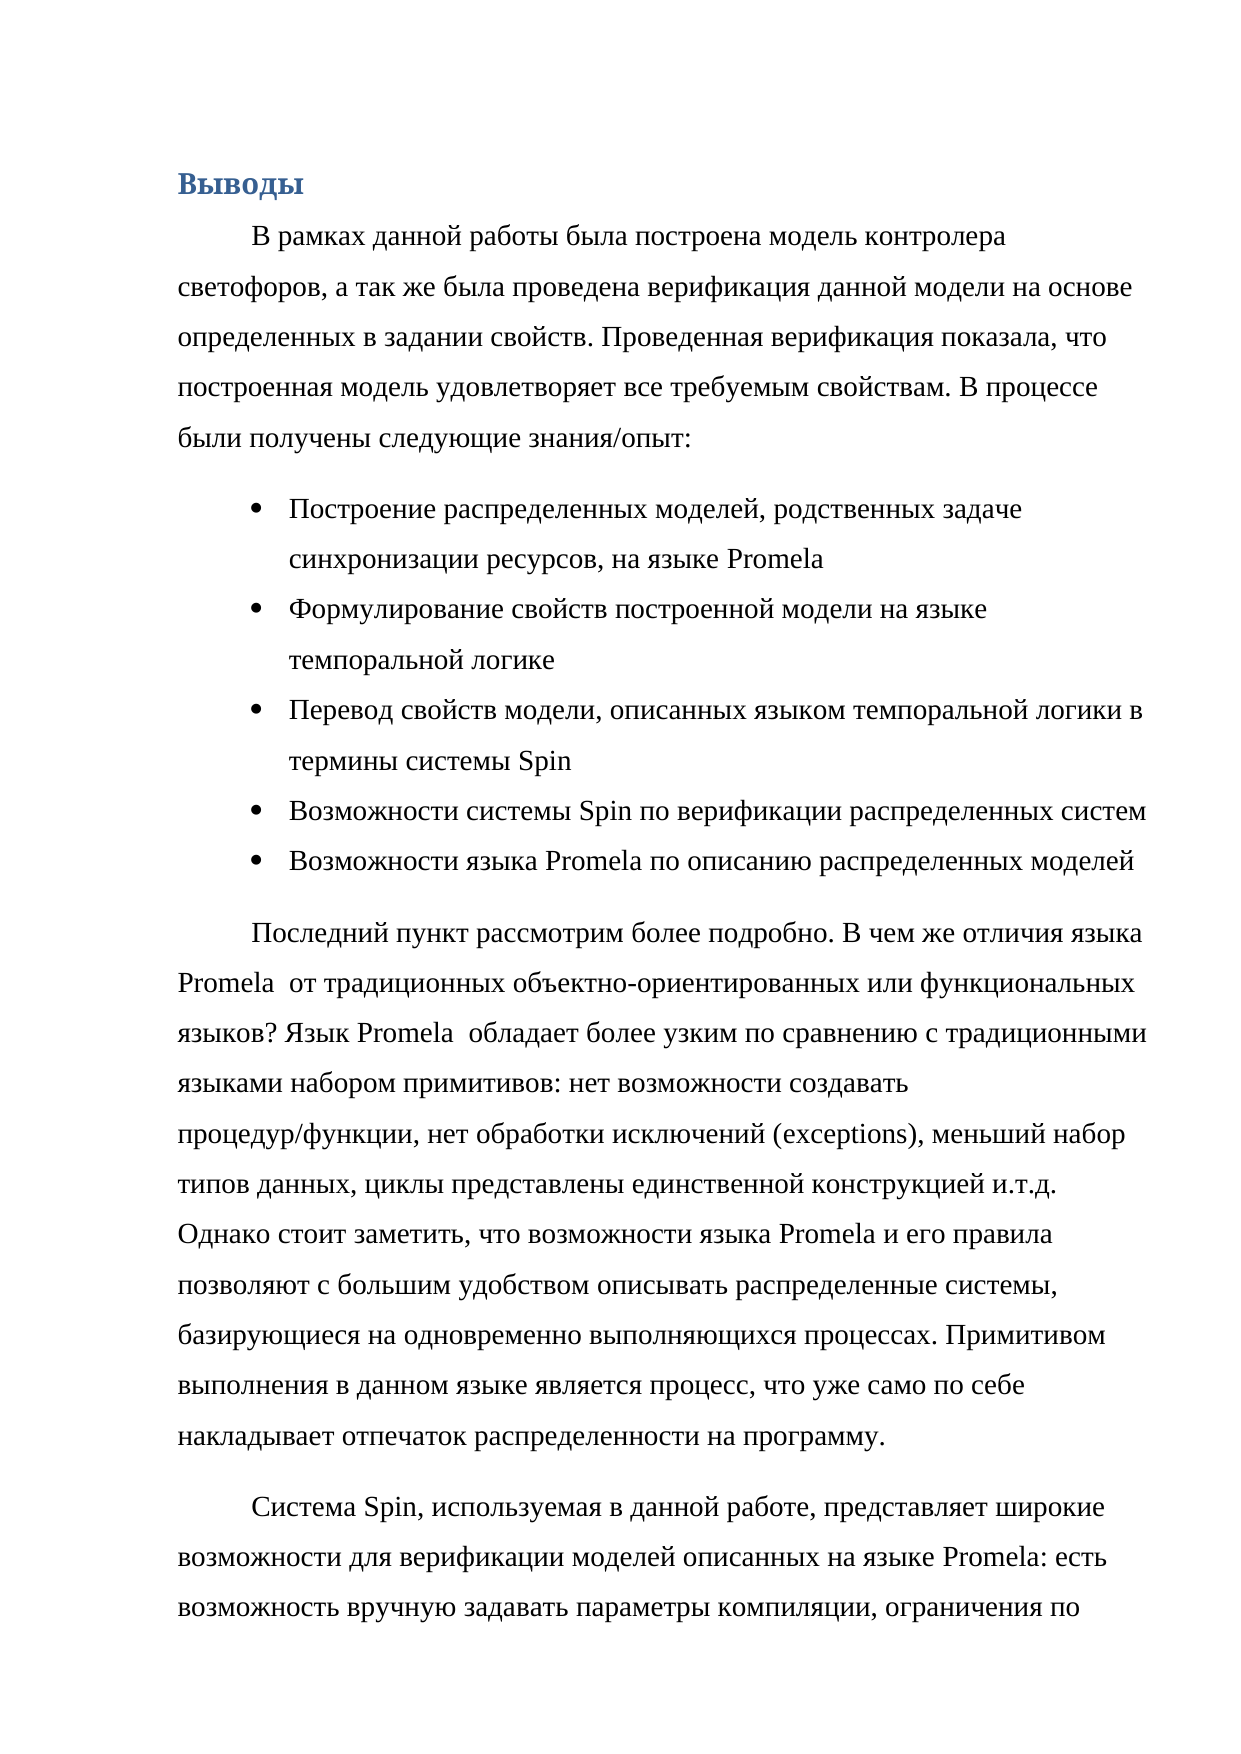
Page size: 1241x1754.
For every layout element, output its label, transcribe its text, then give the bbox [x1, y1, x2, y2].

subtitle Выводы [177, 168, 1152, 202]
list Перевод свойств модели, описанных языком темпоральной логики в термины системы Spin [251, 692, 1152, 776]
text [177, 1489, 1152, 1623]
list Построение распределенных моделей, родственных задаче синхронизации ресурсов, на языке Promela [251, 491, 1152, 575]
text Последний пункт рассмотрим более подробно. В чем же отличия языка Promela от традиционных объектно-ориентированных или функциональных языков? Язык Promela обладает более узким по сравнению с традиционными языками набором примитивов: нет возможности создавать процедур/функции, нет обработки исключений (exceptions), меньший набор типов данных, циклы представлены единственной конструкцией и.т.д. Однако стоит заметить, что возможности языка Promela и его правила позволяют с большим удобством описывать распределенные системы, базирующиеся на одновременно выполняющихся процессах. Примитивом выполнения в данном языке является процесс, что уже само по себе накладывает отпечаток распределенности на программу. [177, 915, 1152, 1451]
text В рамках данной работы была построена модель контролера светофоров, а так же была проведена верификация данной модели на основе определенных в задании свойств. Проведенная верификация показала, что построенная модель удовлетворяет все требуемым свойствам. В процессе были получены следующие знания/опыт: [177, 218, 1152, 453]
list Формулирование свойств построенной модели на языке темпоральной логике [251, 592, 1152, 676]
list Возможности системы Spin по верификации распределенных систем [251, 793, 1152, 827]
list Возможности языка Promela по описанию распределенных моделей [251, 843, 1152, 877]
